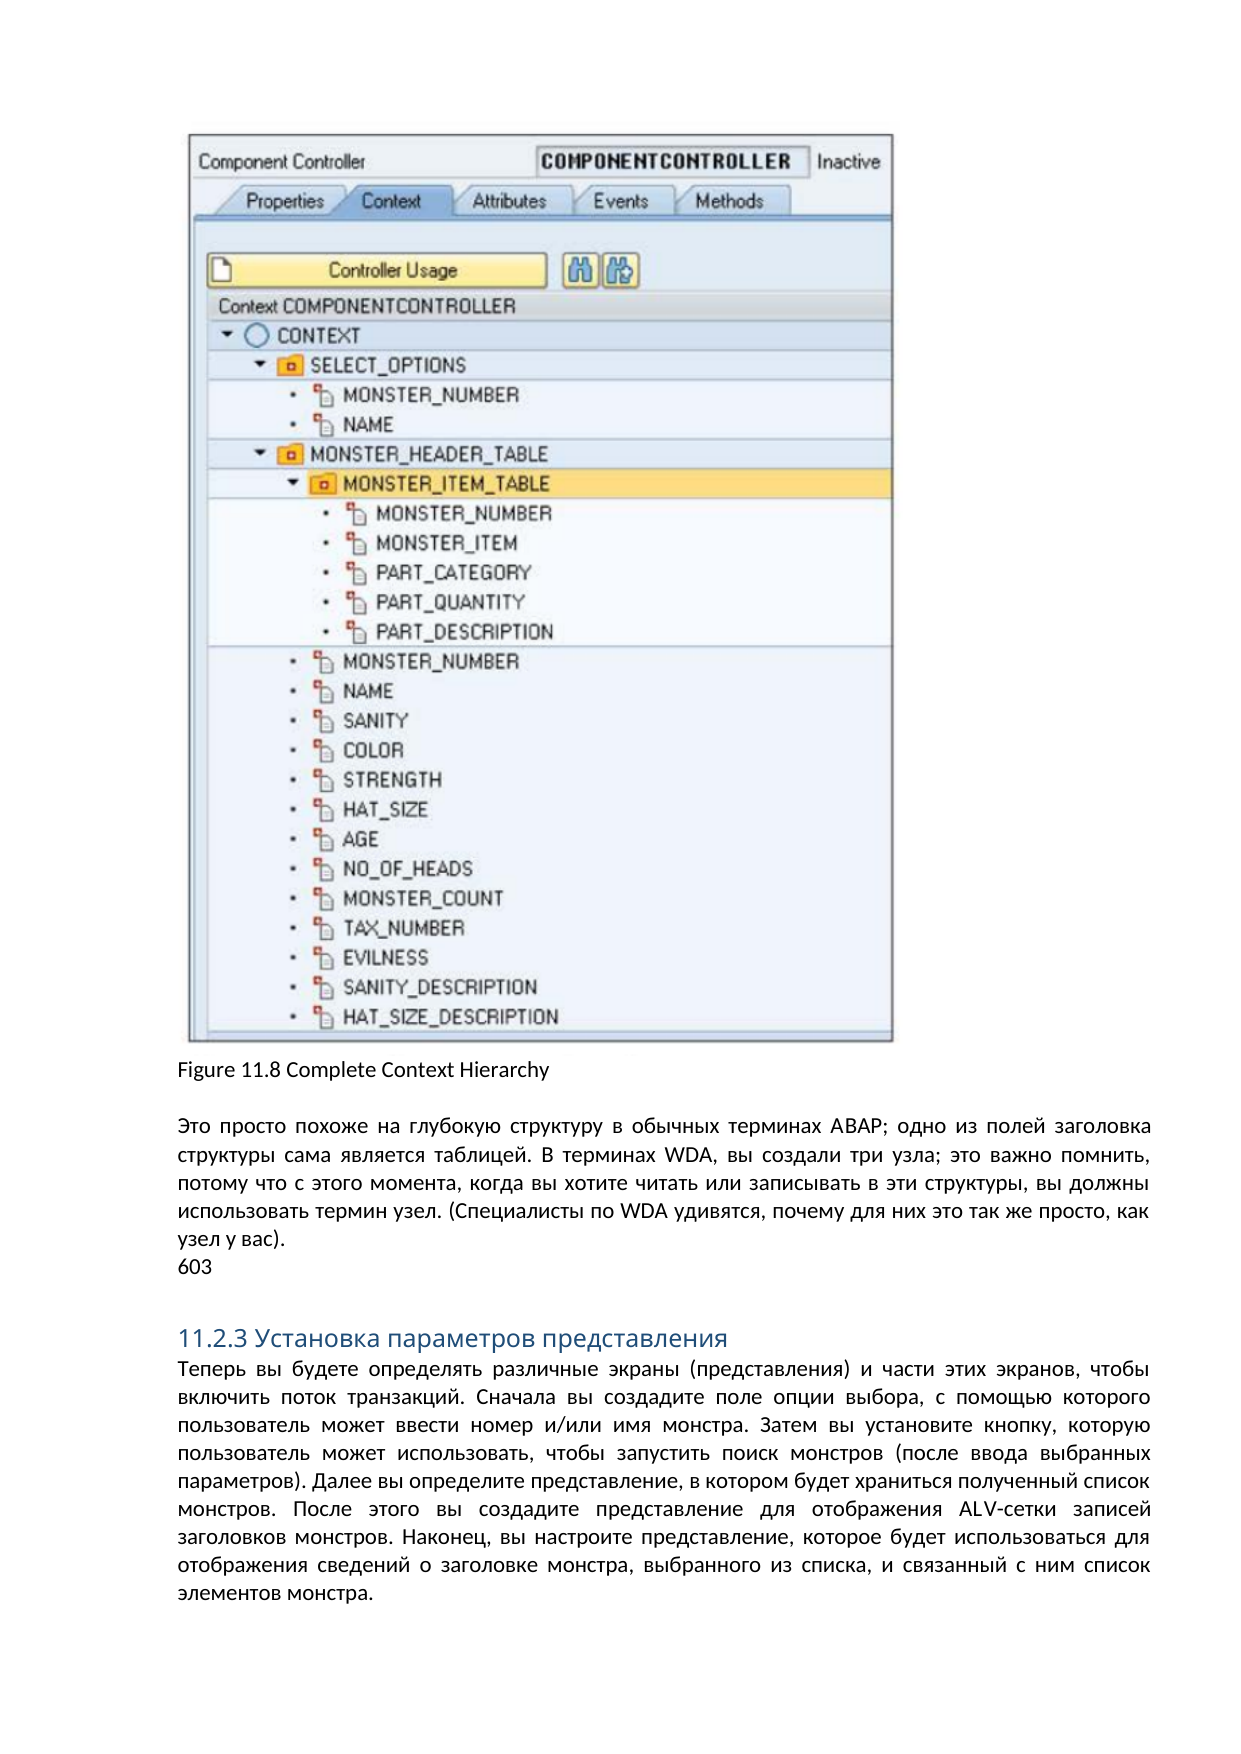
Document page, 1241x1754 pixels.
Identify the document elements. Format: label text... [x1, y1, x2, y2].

text Теперь вы будете определять различные экраны (представления) и части этих экранов, чтобы включить поток транзакций. Сначала вы создадите поле опции выбора, с помощью которого пользователь может ввести номер и/или имя монстра. Затем вы установите кнопку, которую пользователь может использовать, чтобы запустить поиск монстров (после ввода выбранных параметров). Далее вы определите представление, в котором будет храниться полученный список монстров. После этого вы создадите представление для отображения ALV-сетки записей заголовков монстров. Наконец, вы настроите представление, которое будет использоваться для отображения сведений о заголовке монстра, выбранного из списка, и связанный с ним список элементов монстра. [177, 1354, 1152, 1607]
text Figure 11.8 Complete Context Hierarchy [177, 1056, 1152, 1084]
text 603 [177, 1252, 1152, 1280]
picture [177, 118, 917, 1056]
subtitle 11.2.3 Установка параметров представления [177, 1320, 1152, 1354]
text Это просто похоже на глубокую структуру в обычных терминах ABAP; одно из полей заголовка структуры сама является таблицей. В терминах WDA, вы создали три узла; это важно помнить, потому что с этого момента, когда вы хотите читать или записывать в эти структуры, вы должны использовать термин узел. (Специалисты по WDA удивятся, почему для них это так же просто, как узел у вас). [177, 1112, 1152, 1252]
